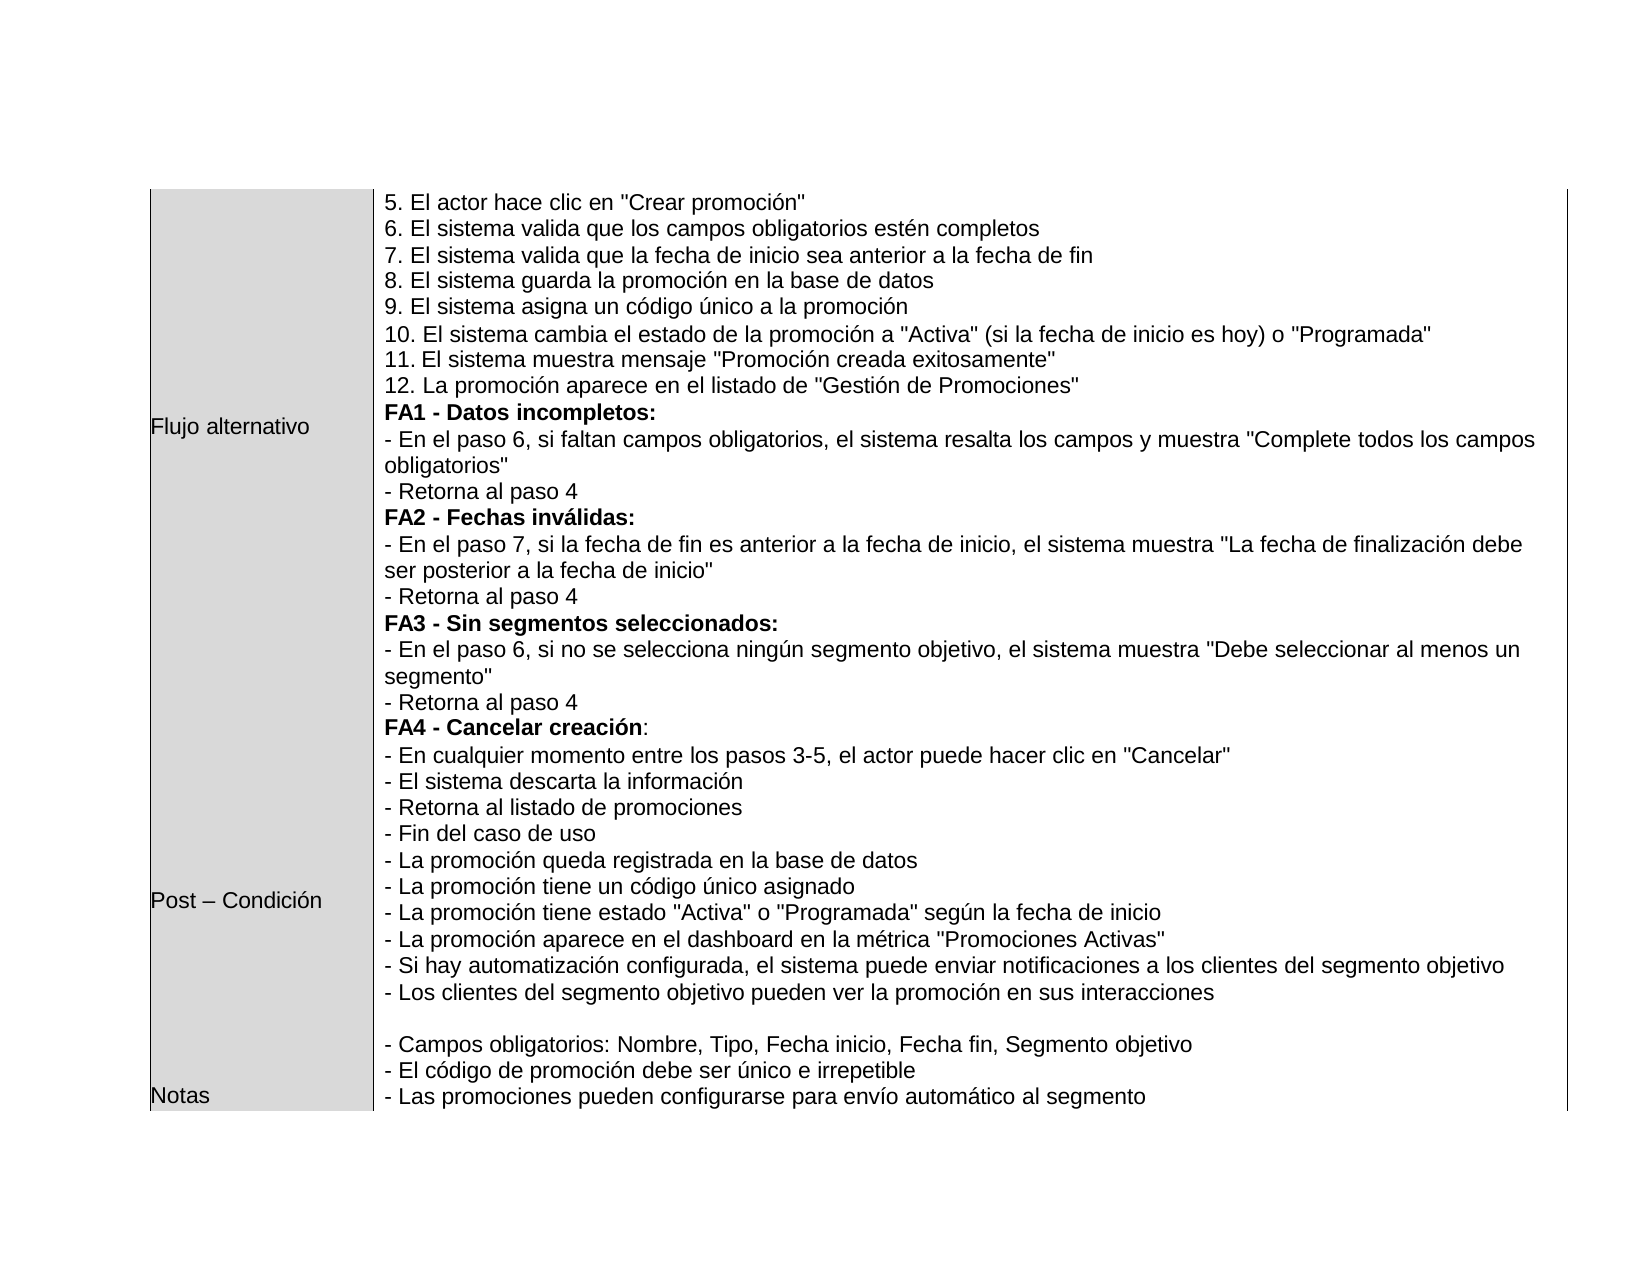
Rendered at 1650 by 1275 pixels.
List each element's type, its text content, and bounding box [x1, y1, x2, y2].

list La promoción tiene un código único asignado [384, 873, 1579, 900]
list El sistema valida que los campos obligatorios estén completos [384, 215, 1579, 241]
list La promoción aparece en el dashboard en la métrica "Promociones Activas" [384, 926, 1579, 952]
list La promoción tiene estado "Activa" o "Programada" según la fecha de inicio [384, 900, 1579, 926]
list En el paso 6, si faltan campos obligatorios, el sistema resalta los campos y muestra "Complete todos los campos obligatorios" [384, 427, 1544, 479]
list El código de promoción debe ser único e irrepetible [384, 1058, 1579, 1084]
subtitle FA4 - Cancelar creación: [384, 715, 1579, 741]
list El sistema muestra mensaje "Promoción creada exitosamente" [384, 347, 1579, 373]
list Fin del caso de uso [384, 821, 1579, 847]
list La promoción aparece en el listado de "Gestión de Promociones" [384, 373, 1579, 399]
list El sistema guarda la promoción en la base de datos [384, 268, 1579, 294]
subtitle FA3 - Sin segmentos seleccionados: [384, 610, 1579, 636]
list Las promociones pueden configurarse para envío automático al segmento [384, 1084, 1579, 1110]
list El sistema valida que la fecha de inicio sea anterior a la fecha de fin [384, 242, 1579, 268]
list El sistema cambia el estado de la promoción a "Activa" (si la fecha de inicio es hoy) o "Programada" [384, 321, 1579, 347]
list En el paso 7, si la fecha de fin es anterior a la fecha de inicio, el sistema muestra "La fecha de finalización debe ser posterior a la fecha de inicio" [384, 532, 1527, 584]
list Retorna al paso 4 [384, 689, 1579, 715]
list Retorna al paso 4 [384, 479, 1579, 504]
list El sistema descarta la información [384, 768, 1579, 794]
list Campos obligatorios: Nombre, Tipo, Fecha inicio, Fecha fin, Segmento objetivo [384, 1031, 1579, 1058]
list Los clientes del segmento objetivo pueden ver la promoción en sus interacciones [384, 979, 1579, 1005]
list Retorna al listado de promociones [384, 794, 1579, 821]
subtitle FA1 - Datos incompletos: [384, 399, 1579, 425]
list Retorna al paso 4 [384, 584, 1579, 610]
list La promoción queda registrada en la base de datos [384, 847, 1579, 873]
subtitle FA2 - Fechas inválidas: [384, 504, 1579, 531]
list En el paso 6, si no se selecciona ningún segmento objetivo, el sistema muestra "Debe seleccionar al menos un segmento" [384, 636, 1527, 689]
list El sistema asigna un código único a la promoción [384, 294, 1579, 320]
list Si hay automatización configurada, el sistema puede enviar notificaciones a los clientes del segmento objetivo [384, 952, 1579, 979]
list El actor hace clic en "Crear promoción" [384, 189, 1579, 215]
list En cualquier momento entre los pasos 3-5, el actor puede hacer clic en "Cancelar" [384, 742, 1579, 768]
